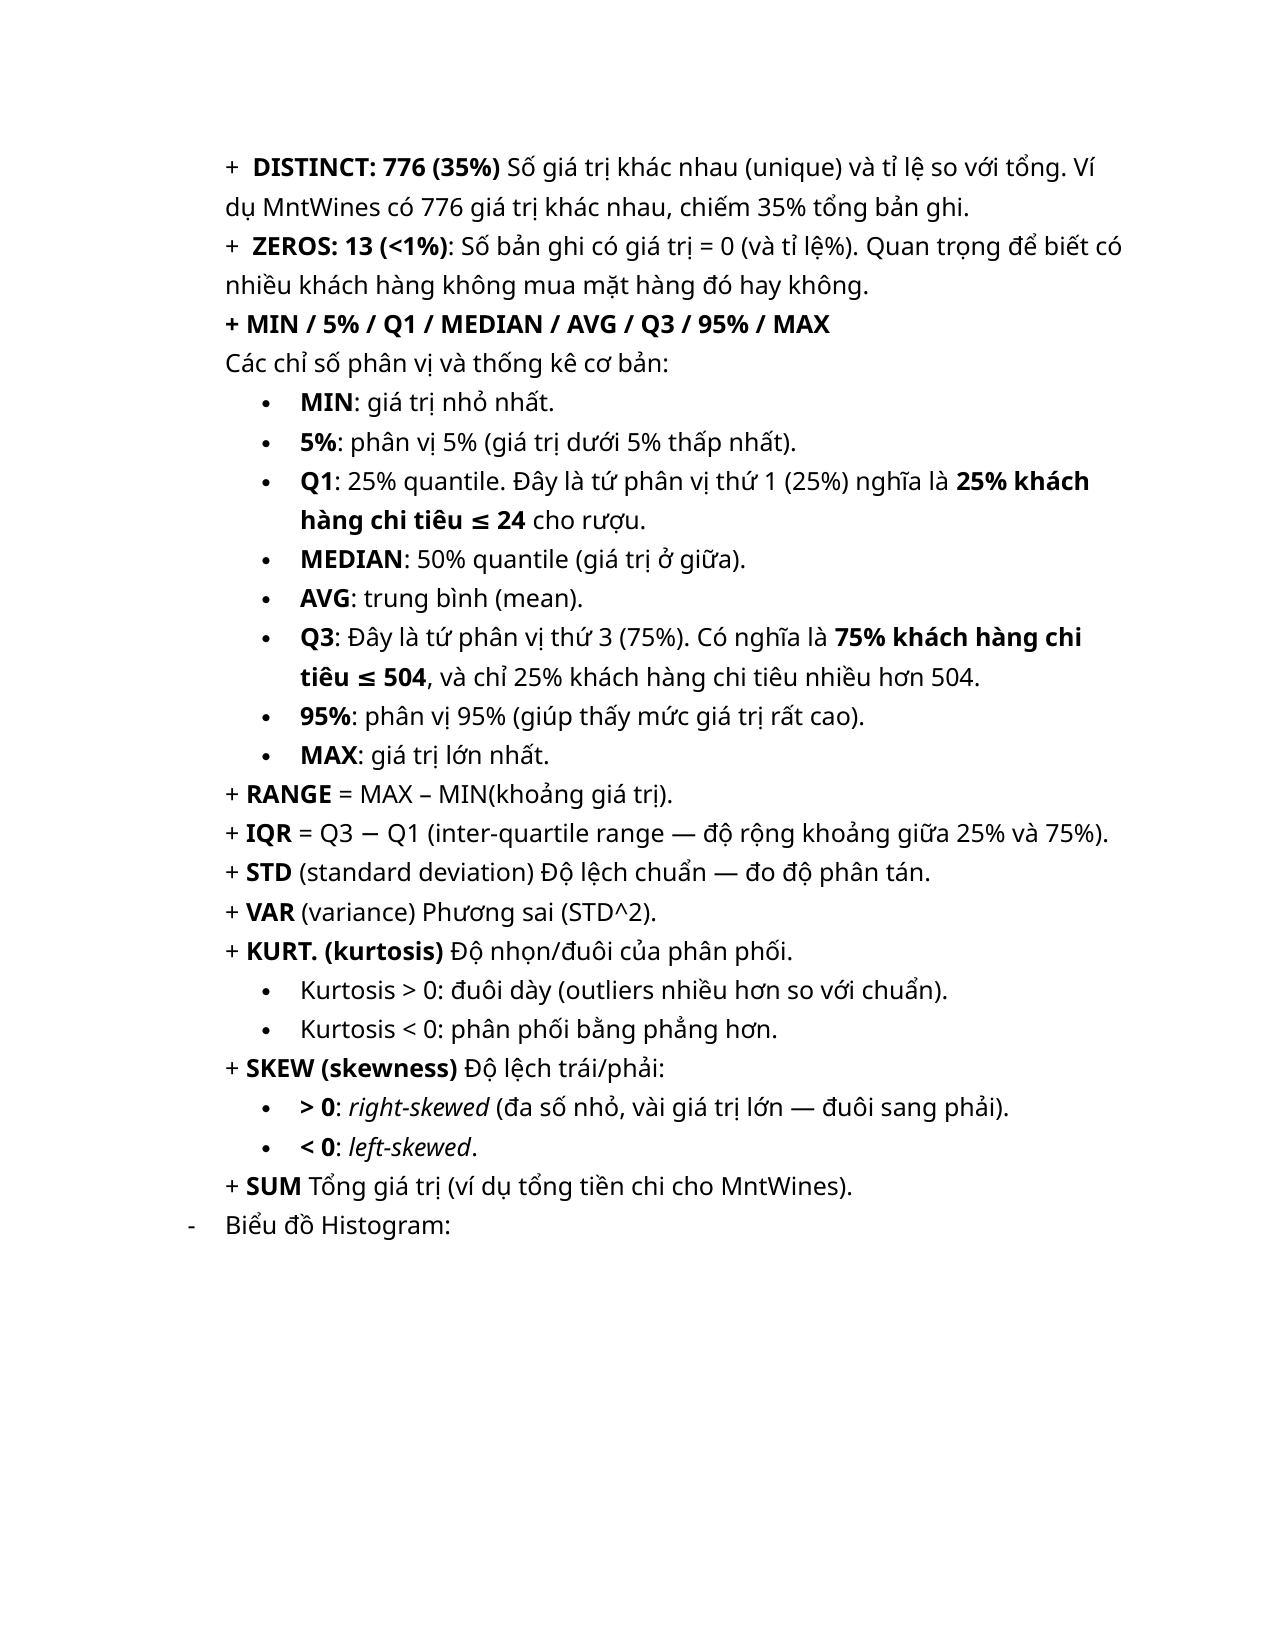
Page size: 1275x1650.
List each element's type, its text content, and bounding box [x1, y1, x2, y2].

list + SUM Tổng giá trị (ví dụ tổng tiền chi cho MntWines). [225, 1168, 1125, 1202]
list Q1: 25% quantile. Đây là tứ phân vị thứ 1 (25%) nghĩa là 25% khách hàng chi tiêu ≤ 24 cho rượu. [262, 463, 1125, 537]
list + ZEROS: 13 (<1%): Số bản ghi có giá trị = 0 (và tỉ lệ%). Quan trọng để biết có nhiều khách hàng không mua mặt hàng đó hay không. [225, 228, 1125, 302]
list Q3: Đây là tứ phân vị thứ 3 (75%). Có nghĩa là 75% khách hàng chi tiêu ≤ 504, và chỉ 25% khách hàng chi tiêu nhiều hơn 504. [262, 620, 1125, 693]
list 95%: phân vị 95% (giúp thấy mức giá trị rất cao). [262, 698, 1125, 732]
list + RANGE = MAX – MIN(khoảng giá trị). [225, 777, 1125, 811]
list Kurtosis > 0: đuôi dày (outliers nhiều hơn so với chuẩn). [262, 972, 1125, 1007]
list MEDIAN: 50% quantile (giá trị ở giữa). [262, 542, 1125, 576]
list Biểu đồ Histogram: [187, 1207, 1125, 1242]
list + IQR = Q3 − Q1 (inter-quartile range — độ rộng khoảng giữa 25% và 75%). [225, 816, 1125, 850]
list + KURT. (kurtosis) Độ nhọn/đuôi của phân phối. [225, 933, 1125, 967]
list + MIN / 5% / Q1 / MEDIAN / AVG / Q3 / 95% / MAX Các chỉ số phân vị và thống kê cơ bản: [225, 307, 1125, 380]
list MAX: giá trị lớn nhất. [262, 737, 1125, 772]
list > 0: right-skewed (đa số nhỏ, vài giá trị lớn — đuôi sang phải). [262, 1090, 1125, 1124]
list + STD (standard deviation) Độ lệch chuẩn — đo độ phân tán. [225, 855, 1125, 889]
list AVG: trung bình (mean). [262, 581, 1125, 615]
list < 0: left-skewed. [262, 1129, 1125, 1163]
list + DISTINCT: 776 (35%) Số giá trị khác nhau (unique) và tỉ lệ so với tổng. Ví dụ MntWines có 776 giá trị khác nhau, chiếm 35% tổng bản ghi. [225, 150, 1125, 223]
list MIN: giá trị nhỏ nhất. [262, 385, 1125, 419]
list + SKEW (skewness) Độ lệch trái/phải: [225, 1051, 1125, 1085]
list + VAR (variance) Phương sai (STD^2). [225, 894, 1125, 928]
list 5%: phân vị 5% (giá trị dưới 5% thấp nhất). [262, 424, 1125, 458]
list Kurtosis < 0: phân phối bằng phẳng hơn. [262, 1012, 1125, 1046]
